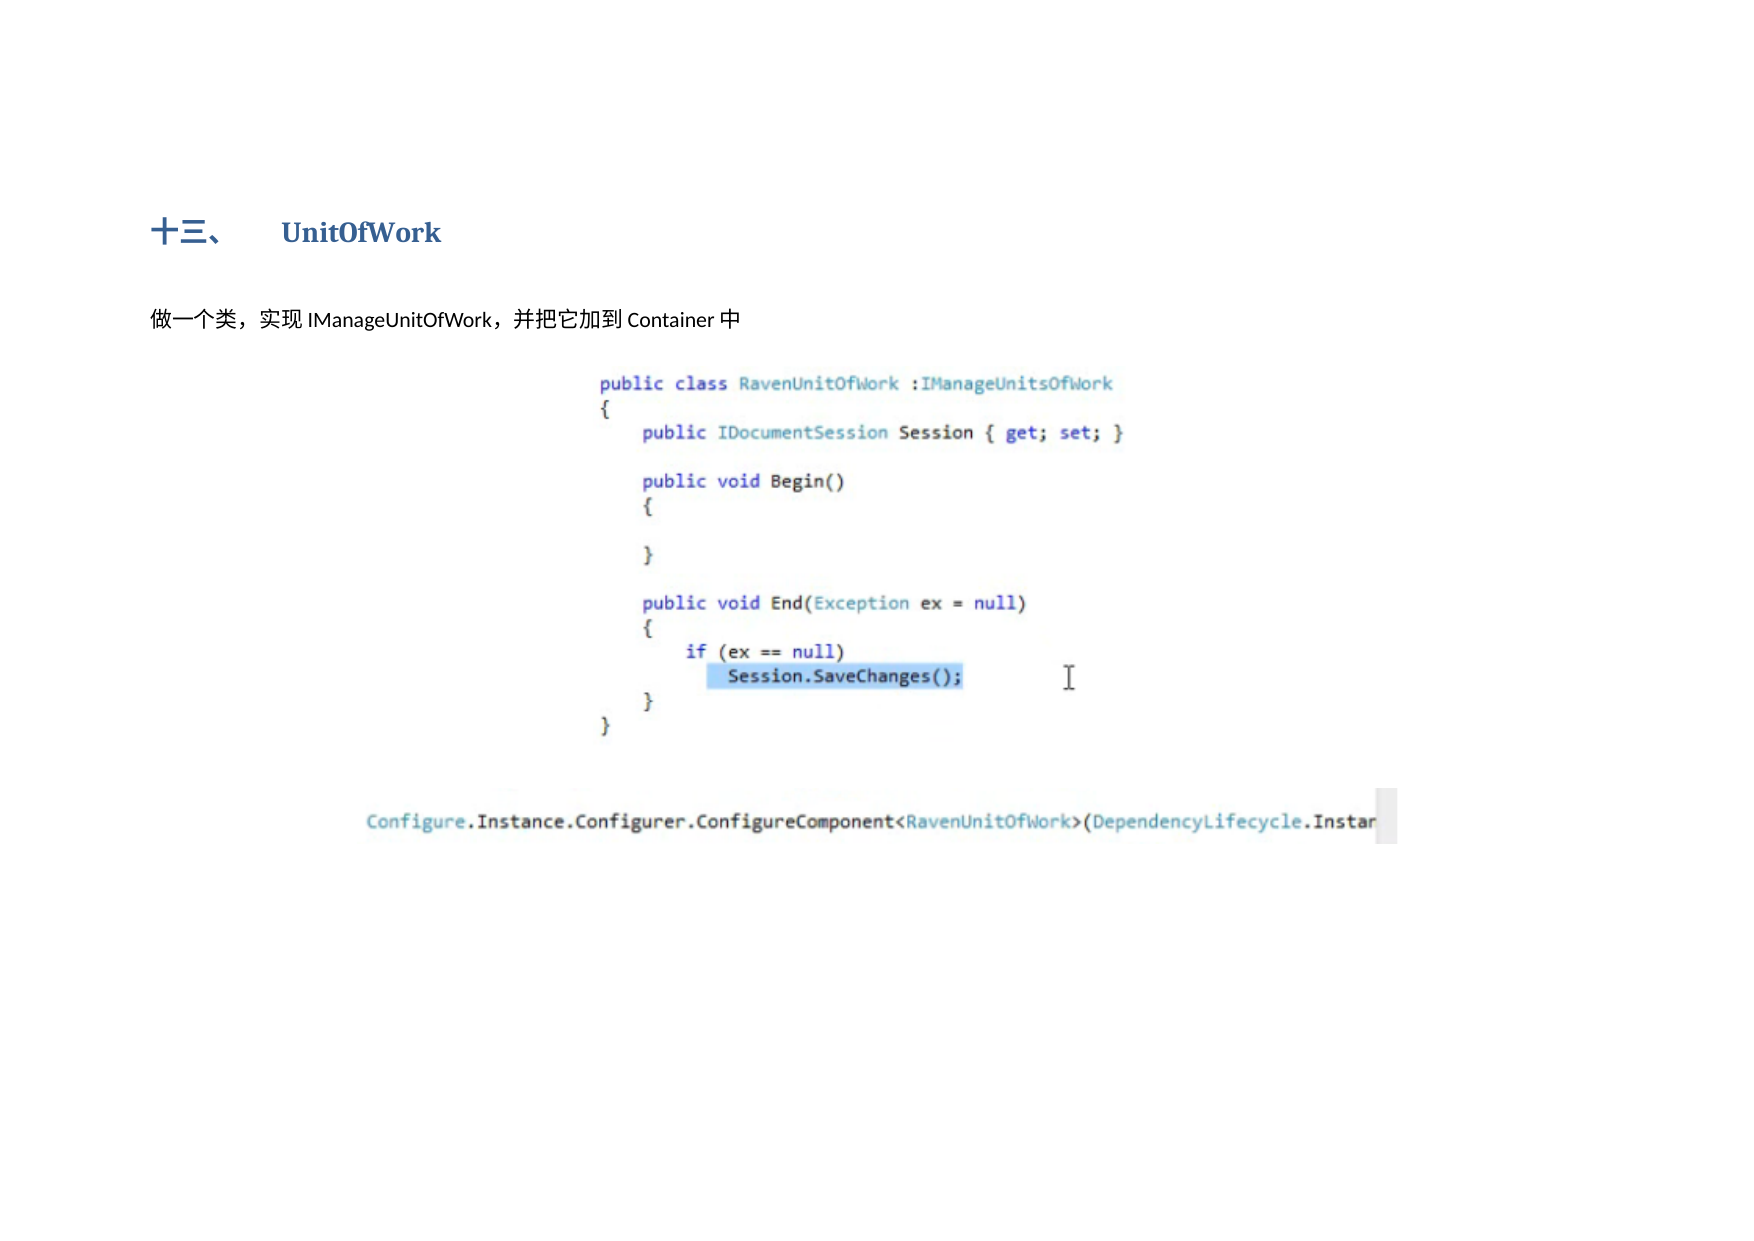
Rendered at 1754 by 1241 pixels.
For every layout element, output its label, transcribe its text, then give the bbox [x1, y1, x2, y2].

picture [592, 366, 1162, 746]
picture [356, 788, 1398, 844]
subtitle UnitOfWork [150, 198, 1604, 263]
text 做一个类，实现IManageUnitOfWork，并把它加到Container中 [150, 301, 1604, 334]
